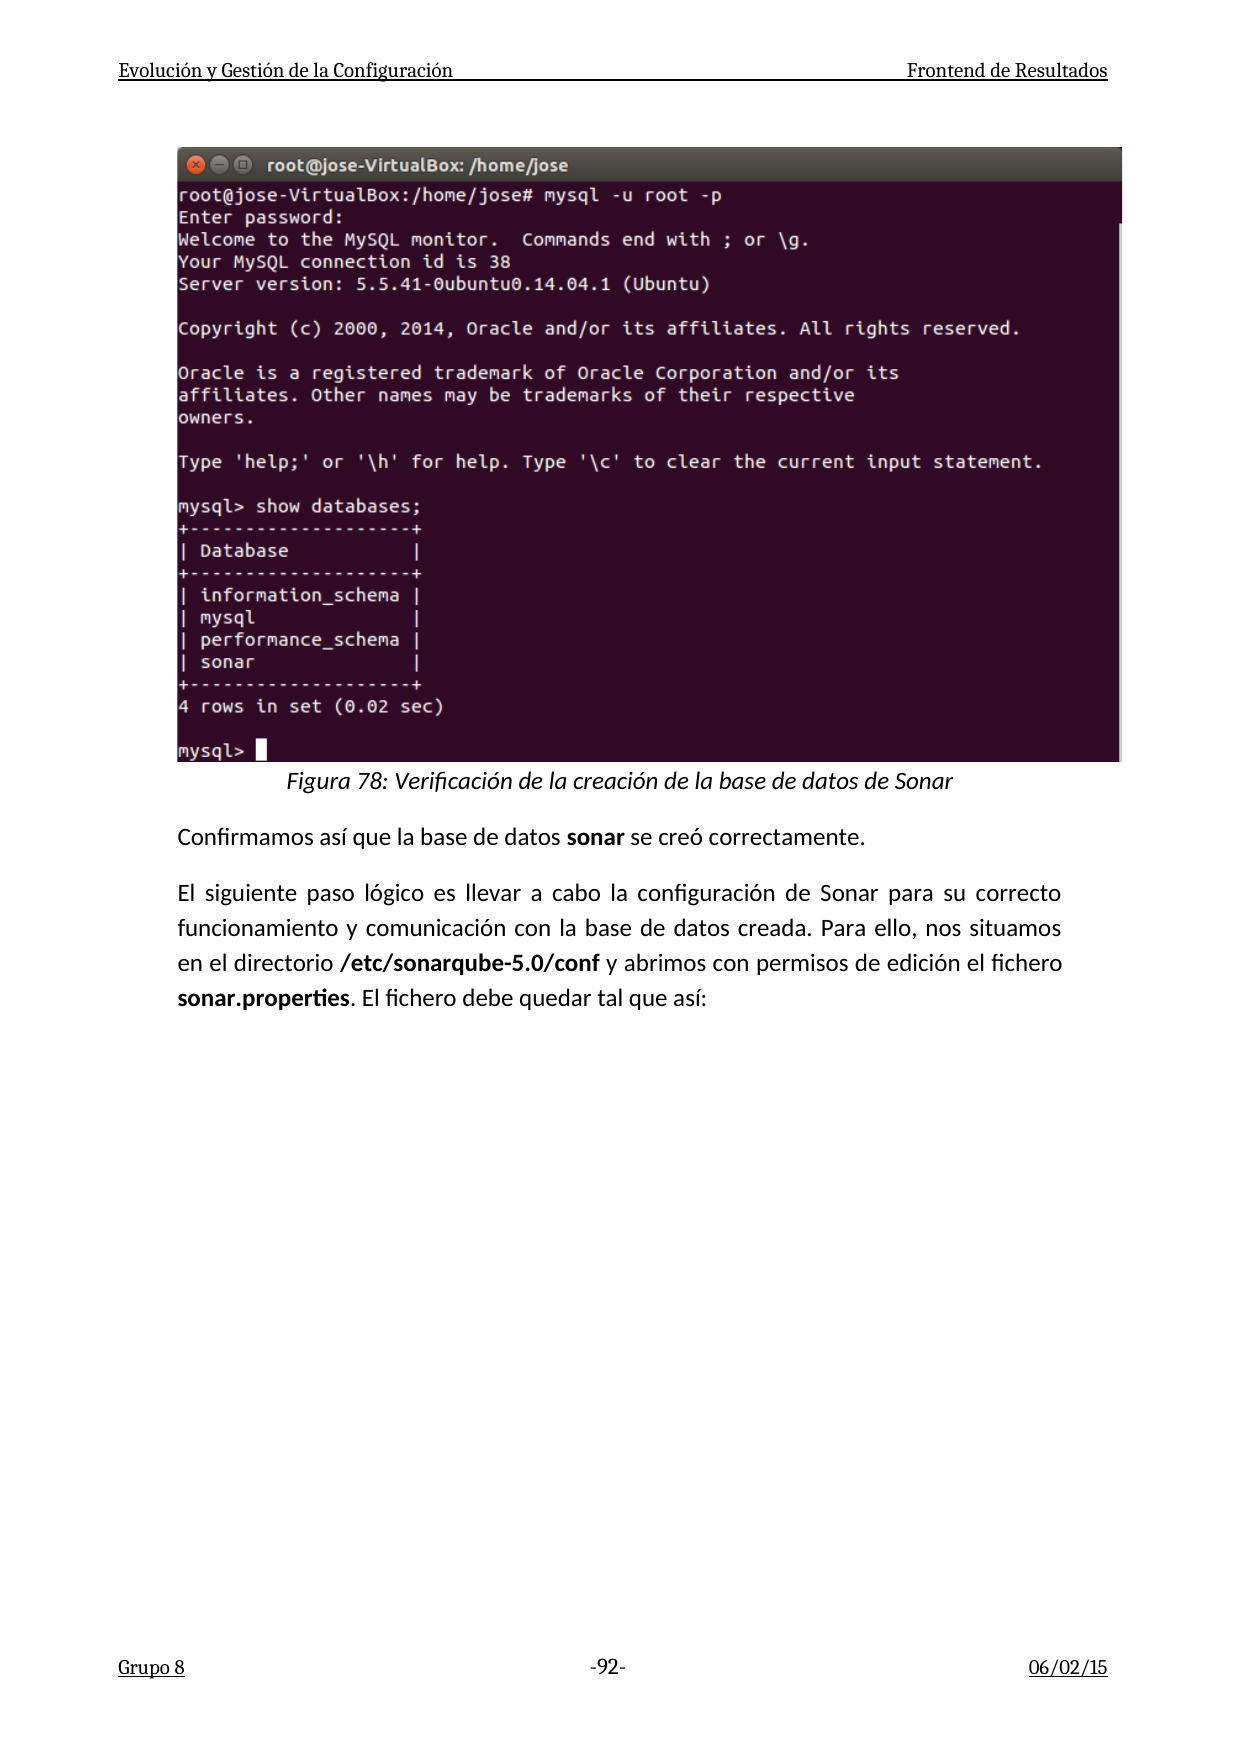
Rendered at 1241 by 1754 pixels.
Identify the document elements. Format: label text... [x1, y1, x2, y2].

text Figura 78: Verificación de la creación de la base de datos de Sonar [177, 765, 1063, 796]
text El siguiente paso lógico es llevar a cabo la configuración de Sonar para su correcto funcionamiento y comunicación con la base de datos creada. Para ello, nos situamos en el directorio /etc/sonarqube-5.0/conf y abrimos con permisos de edición el fichero sonar.properties. El fichero debe quedar tal que así: [177, 877, 1063, 1012]
picture [177, 147, 1123, 762]
text Confirmamos así que la base de datos sonar se creó correctamente. [177, 821, 1063, 852]
